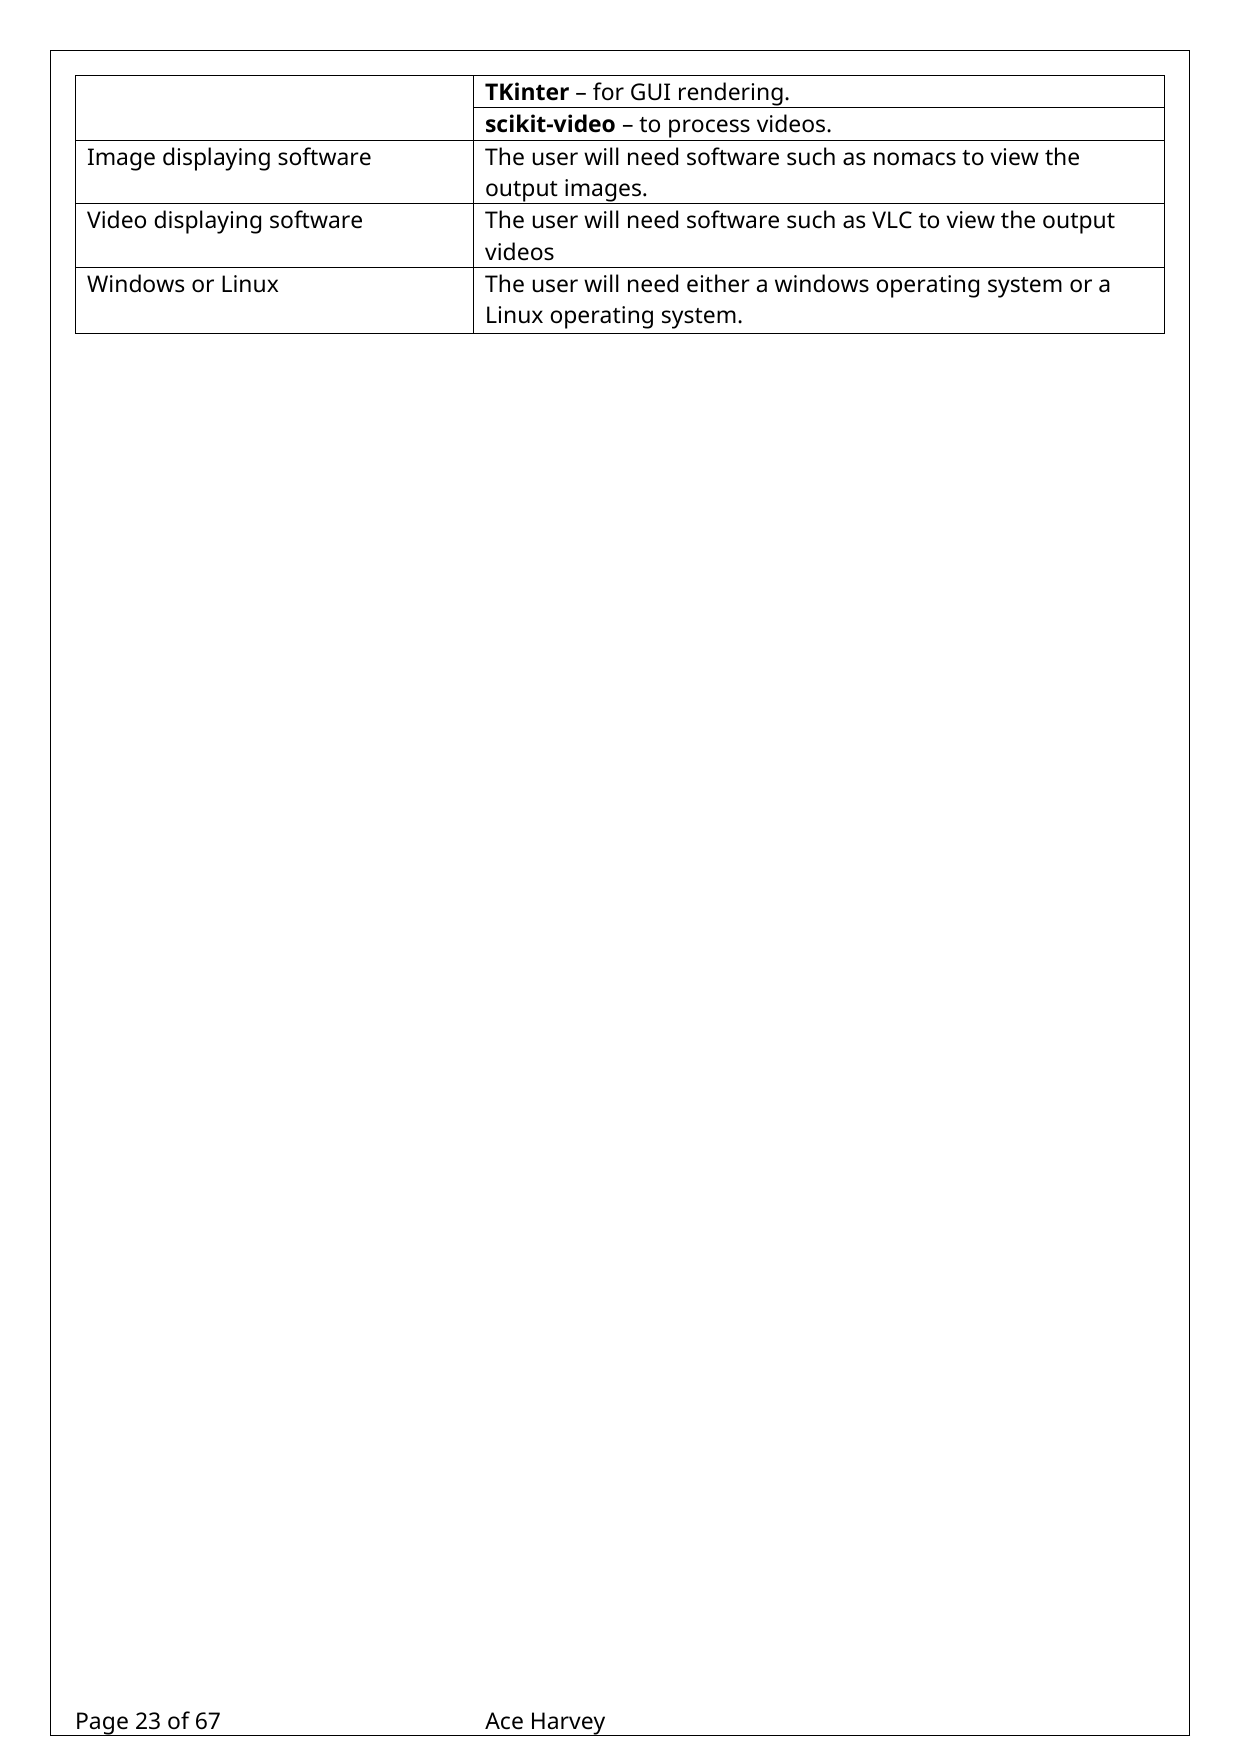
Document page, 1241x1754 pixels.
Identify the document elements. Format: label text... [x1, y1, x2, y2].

table_cell scikit-video – to process videos. [474, 108, 1164, 139]
table_cell The user will need software such as VLC to view the output videos [474, 204, 1164, 267]
table_cell The user will need either a windows operating system or a Linux operating system. [474, 268, 1164, 333]
table_cell Video displaying software [76, 204, 473, 267]
table_cell Image displaying software [76, 141, 473, 203]
table_cell TKinter – for GUI rendering. [474, 76, 1164, 107]
table_cell The user will need software such as nomacs to view the output images. [474, 141, 1164, 203]
table_cell Windows or Linux [76, 268, 473, 333]
